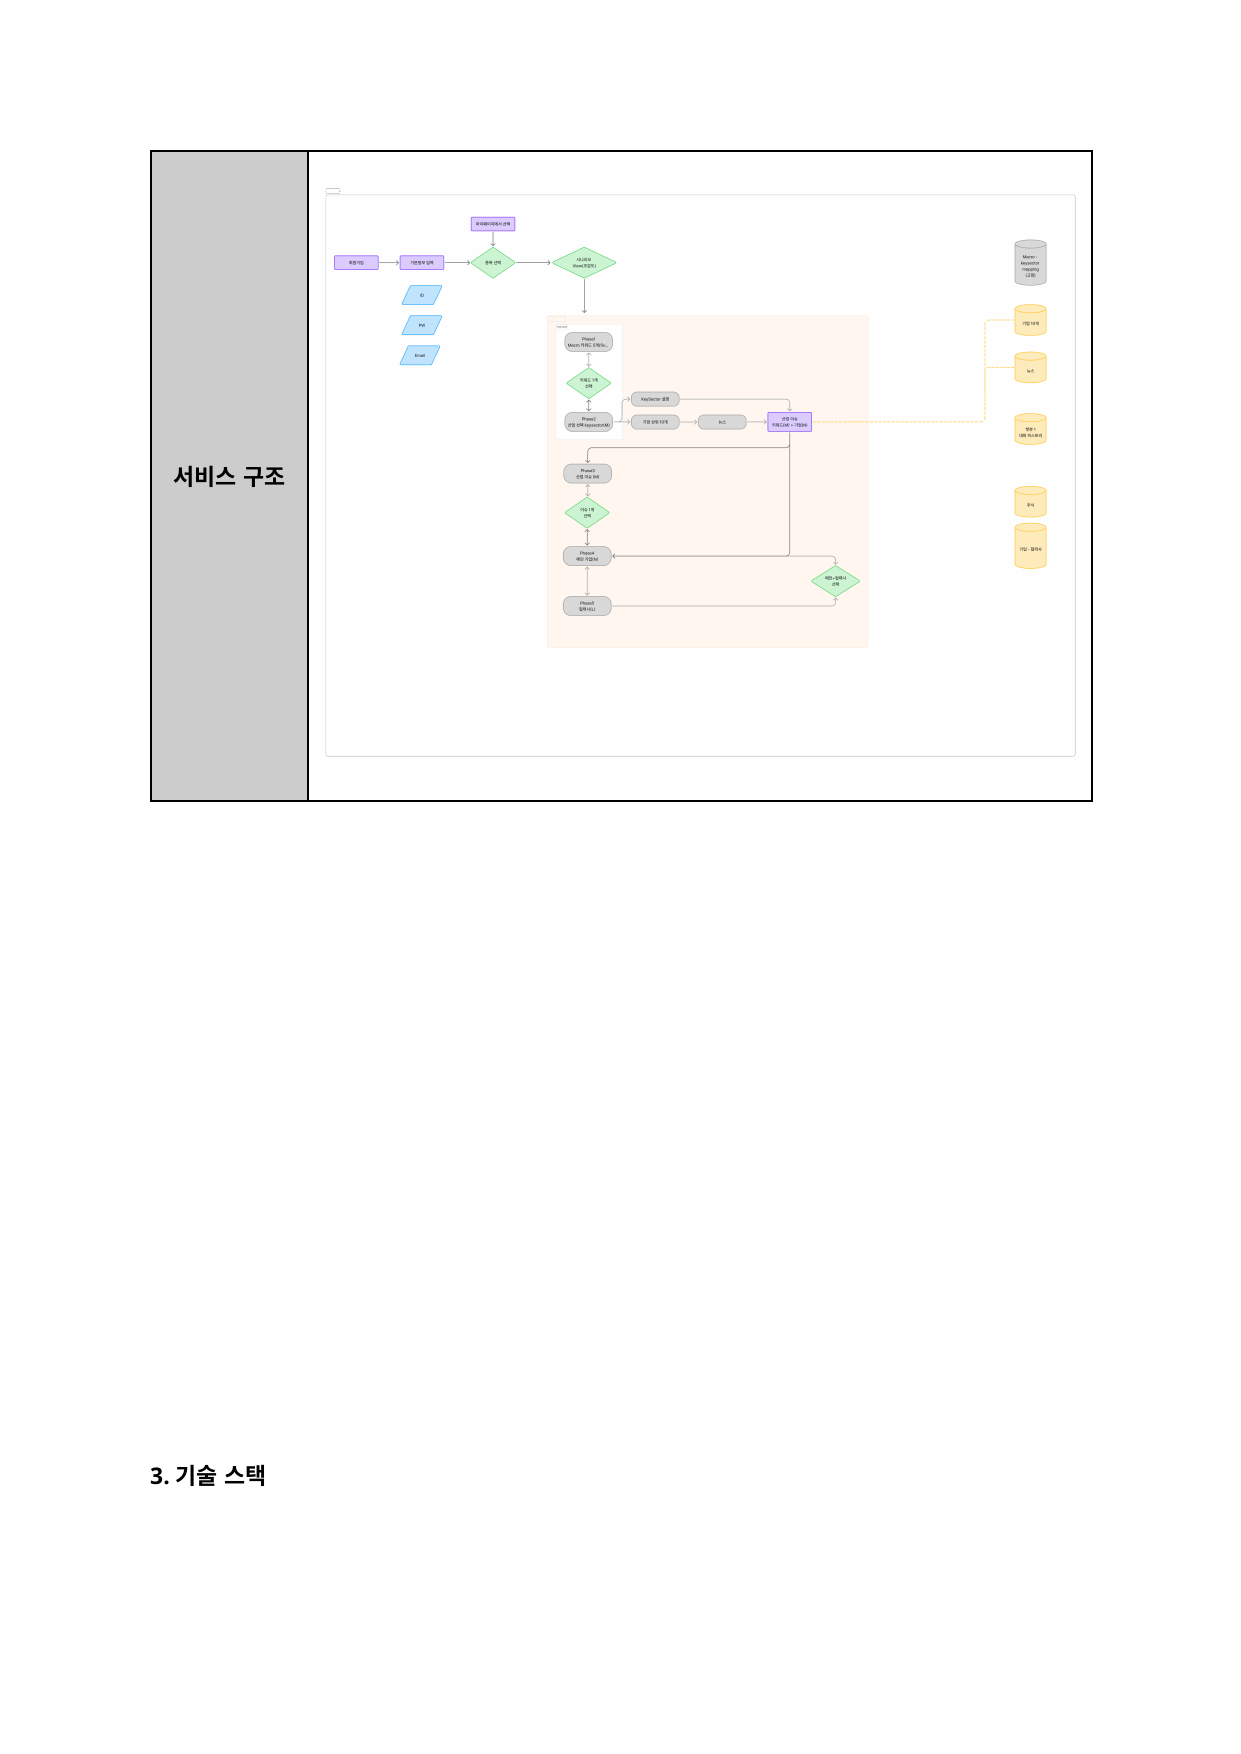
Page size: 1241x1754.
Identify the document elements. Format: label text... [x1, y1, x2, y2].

text 3. 기술 스택 [150, 1458, 1090, 1491]
table_cell [309, 152, 1091, 800]
table_cell 서비스 구조 [152, 152, 307, 800]
picture [319, 188, 1082, 763]
